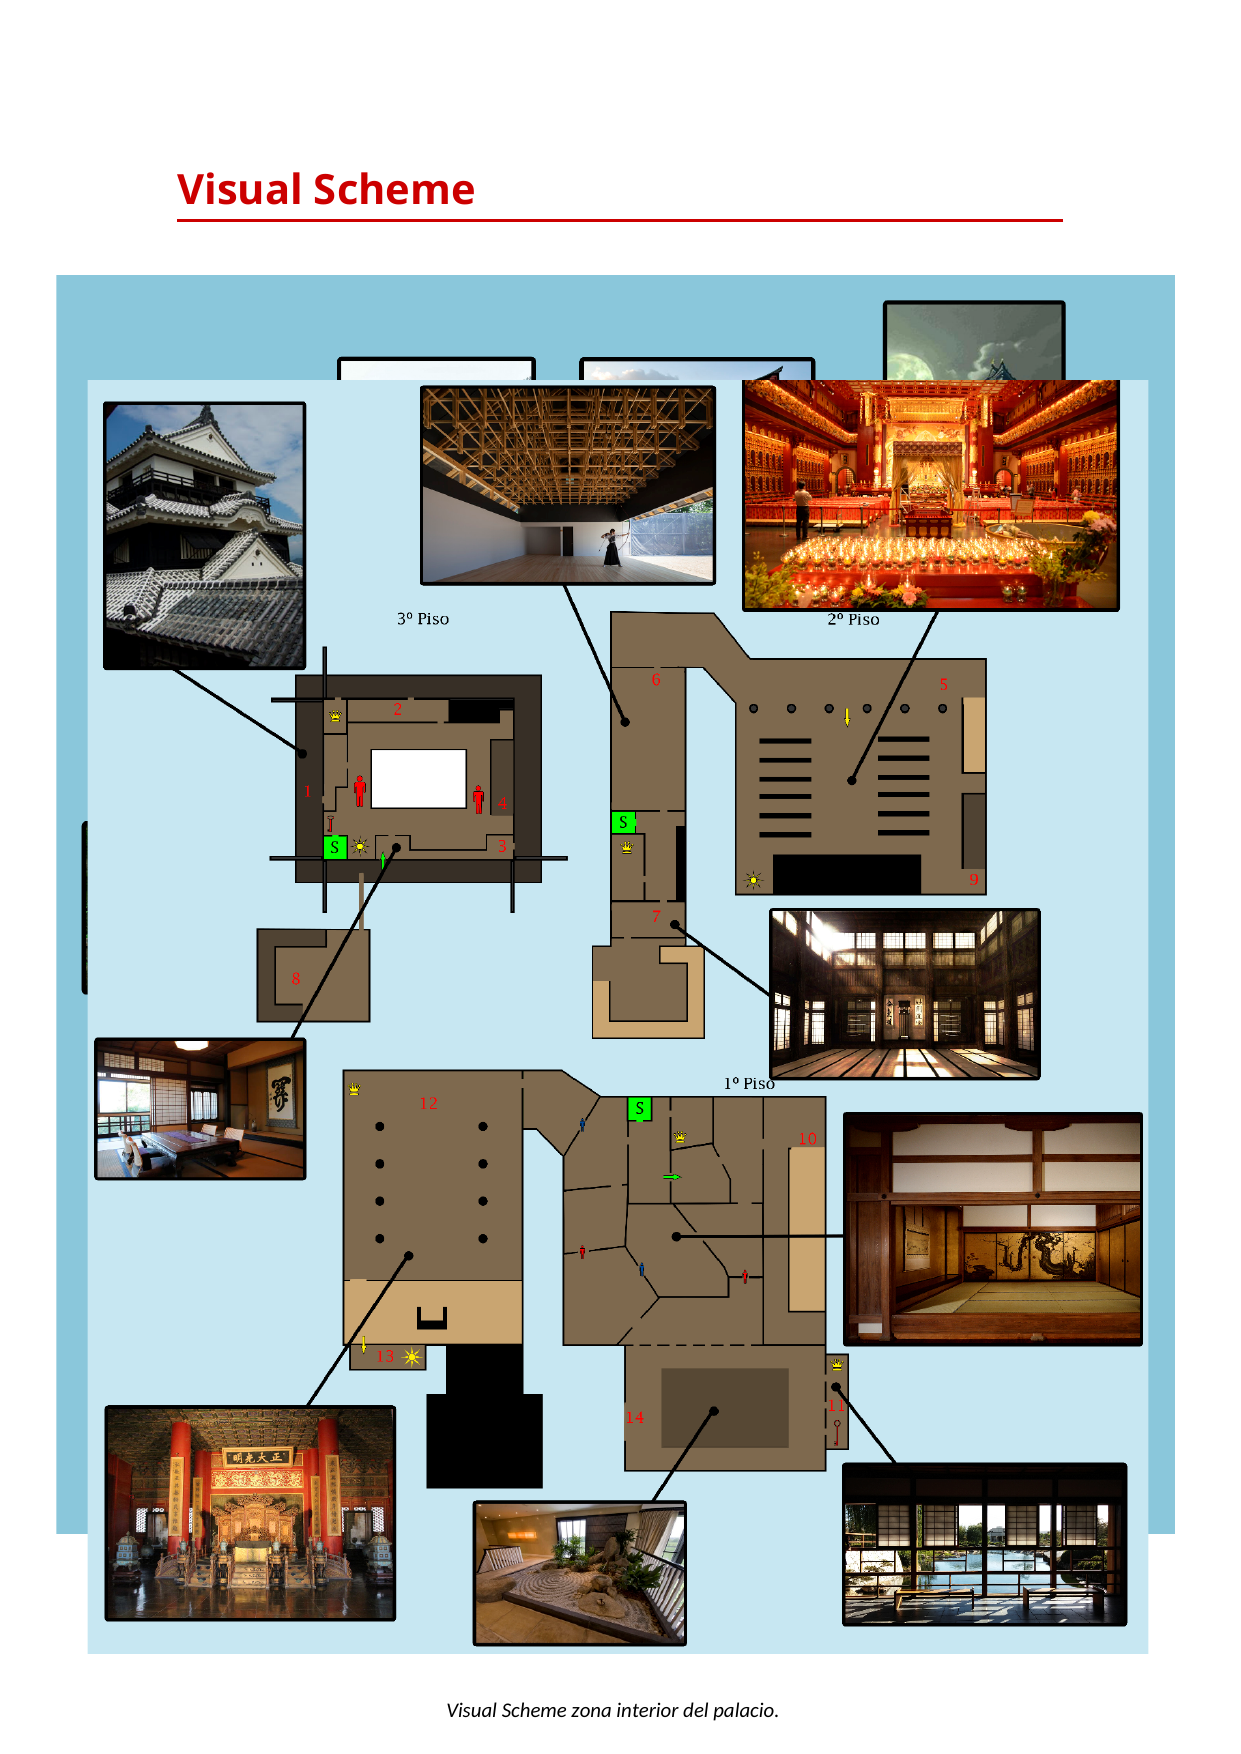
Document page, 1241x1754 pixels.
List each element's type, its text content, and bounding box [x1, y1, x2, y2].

picture [56, 275, 1175, 1654]
subtitle Visual Scheme [177, 160, 1063, 219]
